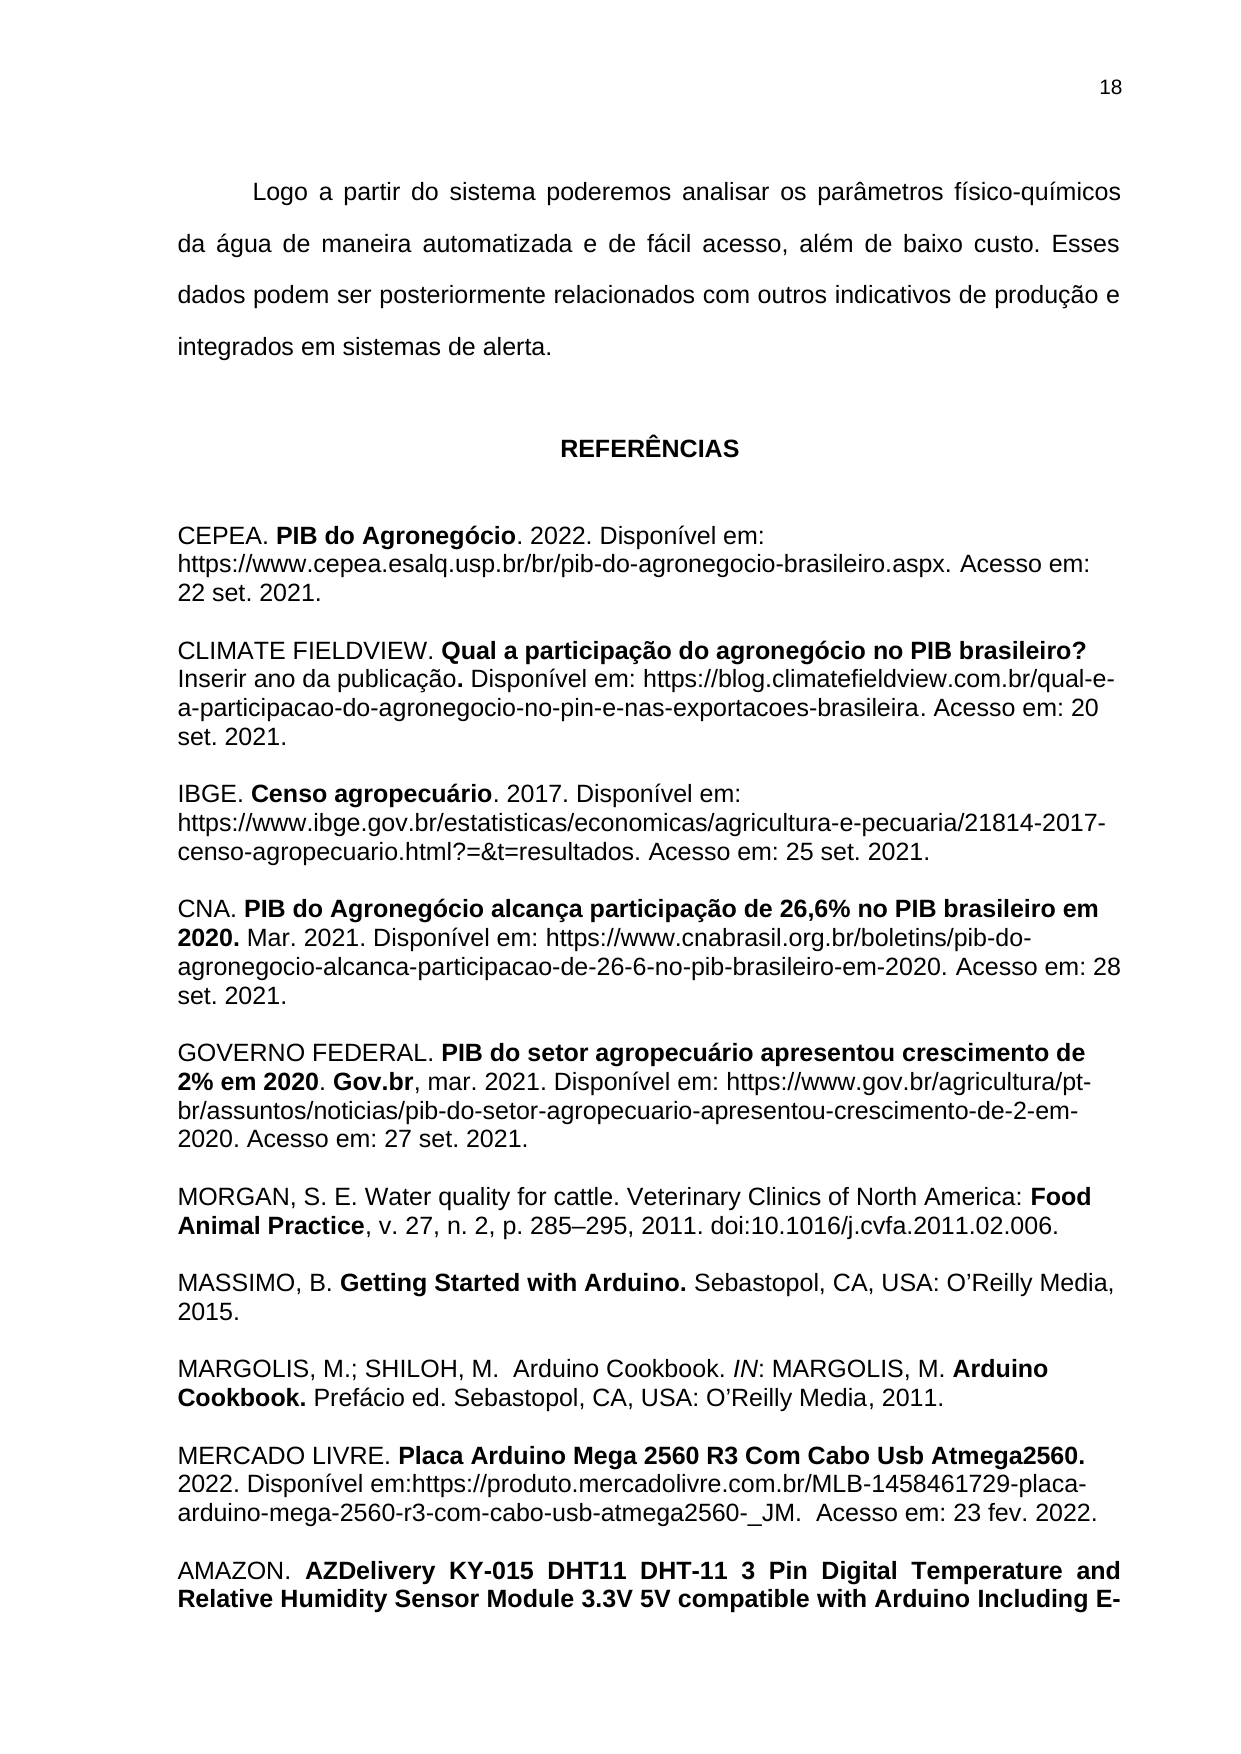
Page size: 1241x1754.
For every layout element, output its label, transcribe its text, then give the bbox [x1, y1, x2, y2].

text MASSIMO, B. Getting Started with Arduino. Sebastopol, CA, USA: O’Reilly Media, 2015. [240, 1268, 1122, 1326]
text CLIMATE FIELDVIEW. Qual a participação do agronegócio no PIB brasileiro? Inserir ano da publicação. Disponível em: https://blog.climatefieldview.com.br/qual-e-a-participacao-do-agronegocio-no-pin-e-nas-exportacoes-brasileira. Acesso em: 20 set. 2021. [177, 636, 1122, 751]
text CEPEA. PIB do Agronegócio. 2022. Disponível em: https://www.cepea.esalq.usp.br/br/pib-do-agronegocio-brasileiro.aspx. Acesso em: 22 set. 2021. [177, 521, 1122, 607]
text MERCADO LIVRE. Placa Arduino Mega 2560 R3 Com Cabo Usb Atmega2560. 2022. Disponível em:https://produto.mercadolivre.com.br/MLB-1458461729-placa-arduino-mega-2560-r3-com-cabo-usb-atmega2560-_JM. Acesso em: 23 fev. 2022. [177, 1441, 1122, 1527]
text MARGOLIS, M.; SHILOH, M. Arduino Cookbook. IN: MARGOLIS, M. Arduino Cookbook. Prefácio ed. Sebastopol, CA, USA: O’Reilly Media, 2011. [177, 1354, 1122, 1412]
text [177, 1556, 1122, 1613]
text Logo a partir do sistema poderemos analisar os parâmetros físico-químicos da água de maneira automatizada e de fácil acesso, além de baixo custo. Esses dados podem ser posteriormente relacionados com outros indicativos de produção e integrados em sistemas de alerta. [177, 177, 1122, 360]
text GOVERNO FEDERAL. PIB do setor agropecuário apresentou crescimento de 2% em 2020. Gov.br, mar. 2021. Disponível em: https://www.gov.br/agricultura/pt-br/assuntos/noticias/pib-do-setor-agropecuario-apresentou-crescimento-de-2-em-2020. Acesso em: 27 set. 2021. [177, 1038, 1122, 1153]
text IBGE. Censo agropecuário. 2017. Disponível em: https://www.ibge.gov.br/estatisticas/economicas/agricultura-e-pecuaria/21814-2017-censo-agropecuario.html?=&t=resultados. Acesso em: 25 set. 2021. [177, 779, 1122, 866]
text CNA. PIB do Agronegócio alcança participação de 26,6% no PIB brasileiro em 2020. Mar. 2021. Disponível em: https://www.cnabrasil.org.br/boletins/pib-do-agronegocio-alcanca-participacao-de-26-6-no-pib-brasileiro-em-2020. Acesso em: 28 set. 2021. [177, 894, 1122, 1009]
subtitle REFERÊNCIAS [177, 434, 1122, 463]
